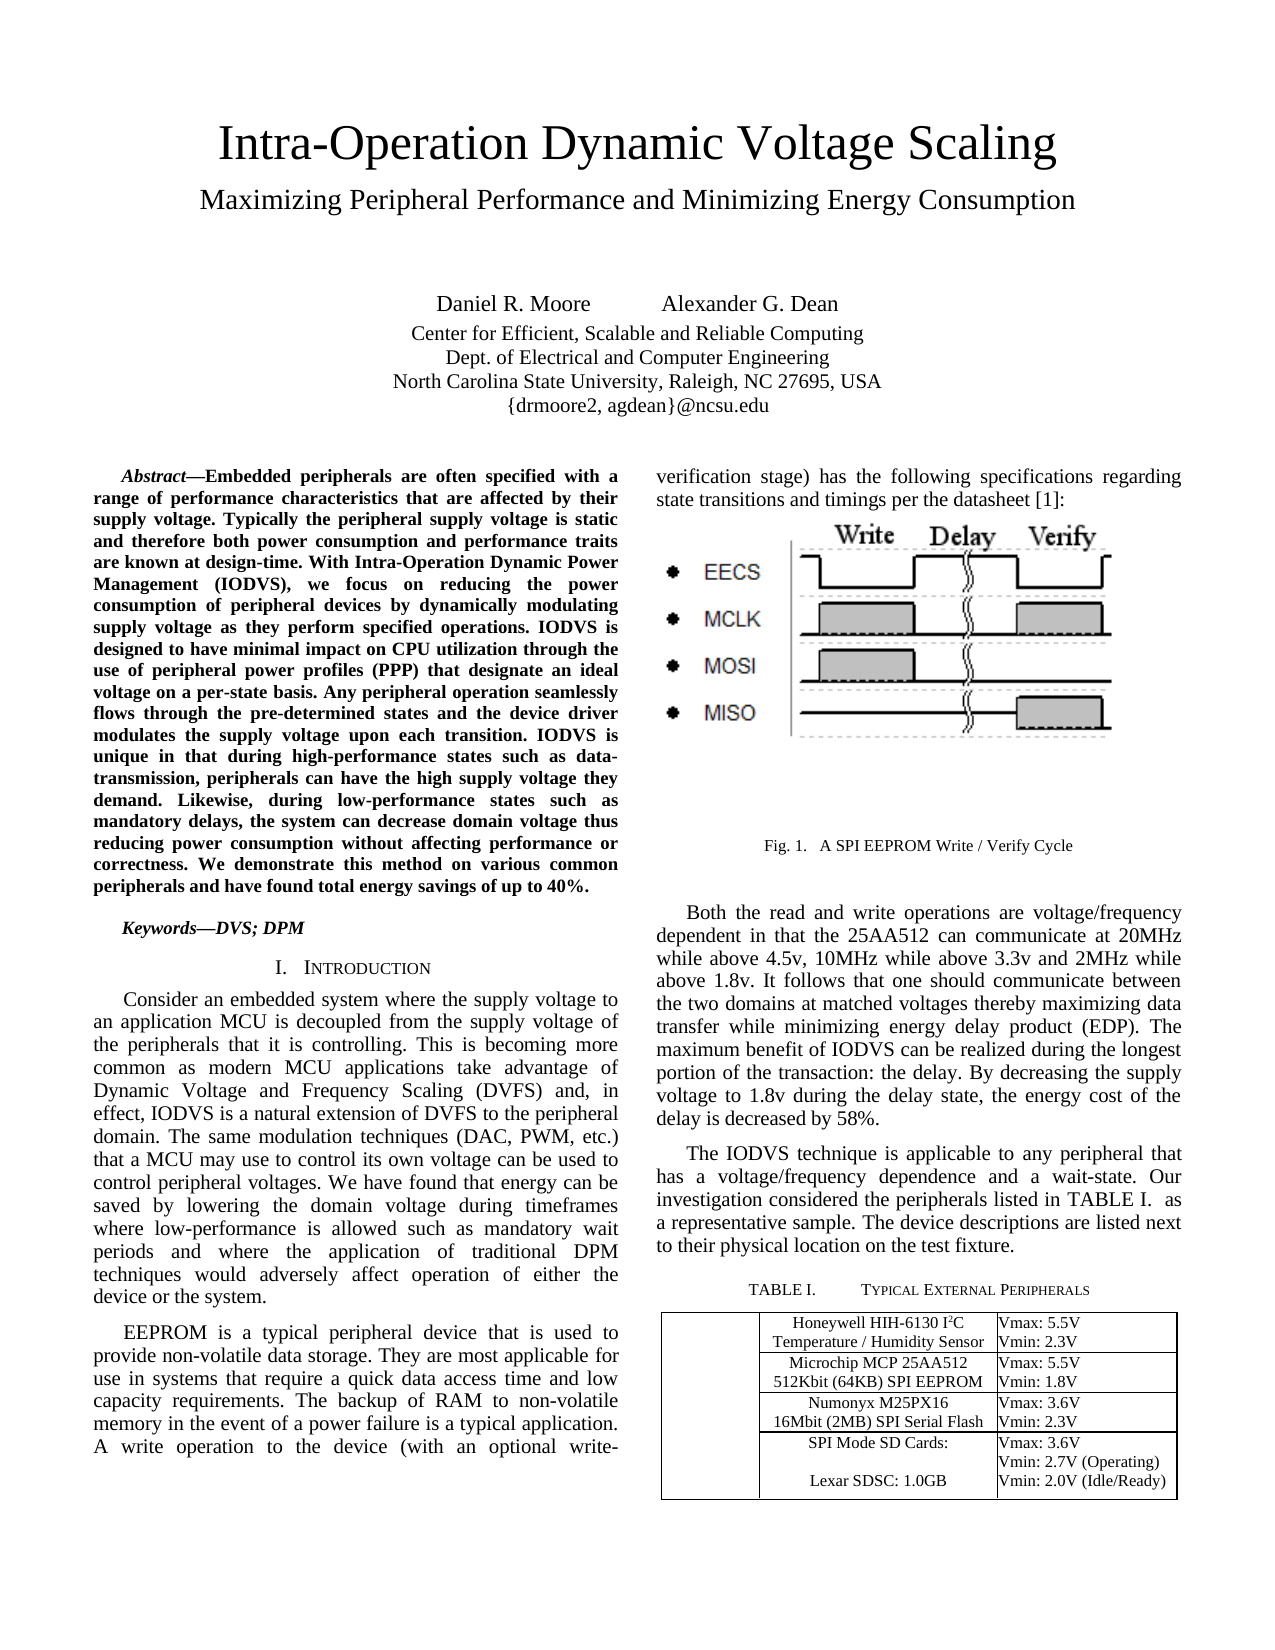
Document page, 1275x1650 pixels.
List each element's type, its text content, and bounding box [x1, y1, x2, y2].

text The IODVS technique is applicable to any peripheral that has a voltage/frequency dependence and a wait-state. Our investigation considered the peripherals listed in Table I. as a representative sample. The device descriptions are listed next to their physical location on the test fixture. [656, 1142, 1182, 1257]
text Dept. of Electrical and Computer Engineering [93, 345, 1182, 369]
text Consider an embedded system where the supply voltage to an application MCU is decoupled from the supply voltage of the peripherals that it is controlling. This is becoming more common as modern MCU applications take advantage of Dynamic Voltage and Frequency Scaling (DVFS) and, in effect, IODVS is a natural extension of DVFS to the peripheral domain. The same modulation techniques (DAC, PWM, etc.) that a MCU may use to control its own voltage can be used to control peripheral voltages. We have found that energy can be saved by lowering the domain voltage during timeframes where low-performance is allowed such as mandatory wait periods and where the application of traditional DPM techniques would adversely affect operation of either the device or the system. [93, 988, 619, 1308]
text Daniel R. Moore Alexander G. Dean [93, 290, 1182, 316]
text Keywords—DVS; DPM [93, 917, 619, 939]
table_cell Numonyx M25PX16 16Mbit (2MB) SPI Serial Flash [760, 1393, 997, 1431]
text {drmoore2, agdean}@ncsu.edu [93, 393, 1182, 417]
picture [656, 523, 1150, 763]
subtitle Maximizing Peripheral Performance and Minimizing Energy Consumption [93, 182, 1182, 216]
table_header Vmax: 5.5V Vmin: 2.3V [998, 1313, 1176, 1351]
table_header [662, 1313, 759, 1498]
text Abstract—Embedded peripherals are often specified with a range of performance characteristics that are affected by their supply voltage. Typically the peripheral supply voltage is static and therefore both power consumption and performance traits are known at design-time. With Intra-Operation Dynamic Power Management (IODVS), we focus on reducing the power consumption of peripheral devices by dynamically modulating supply voltage as they perform specified operations. IODVS is designed to have minimal impact on CPU utilization through the use of peripheral power profiles (PPP) that designate an ideal voltage on a per-state basis. Any peripheral operation seamlessly flows through the pre-determined states and the device driver modulates the supply voltage upon each transition. IODVS is unique in that during high-performance states such as data-transmission, peripherals can have the high supply voltage they demand. Likewise, during low-performance states such as mandatory delays, the system can decrease domain voltage thus reducing power consumption without affecting performance or correctness. We demonstrate this method on various common peripherals and have found total energy savings of up to 40%. [93, 465, 619, 896]
table_cell Vmax: 3.6V Vmin: 2.3V [998, 1393, 1176, 1431]
text Both the read and write operations are voltage/frequency dependent in that the 25AA512 can communicate at 20MHz while above 4.5v, 10MHz while above 3.3v and 2MHz while above 1.8v. It follows that one should communicate between the two domains at matched voltages thereby maximizing data transfer while minimizing energy delay product (EDP). The maximum benefit of IODVS can be realized during the longest portion of the transaction: the delay. By decreasing the supply voltage to 1.8v during the delay state, the energy cost of the delay is decreased by 58%. [656, 901, 1182, 1130]
text EEPROM is a typical peripheral device that is used to provide non-volatile data storage. They are most applicable for use in systems that require a quick data access time and low capacity requirements. The backup of RAM to non-volatile memory in the event of a power failure is a typical application. A write operation to the device (with an optional write-verification stage) has the following specifications regarding state transitions and timings per the datasheet : [93, 1321, 619, 1458]
table_header A SPI EEPROM Write / Verify Cycle [656, 523, 1181, 901]
table_header Honeywell HIH-6130 I2C Temperature / Humidity Sensor [760, 1313, 997, 1351]
title Intra-Operation Dynamic Voltage Scaling [93, 112, 1182, 170]
text Typical External Peripherals [656, 1282, 1182, 1299]
subtitle Introduction [93, 955, 619, 979]
text Center for Efficient, Scalable and Reliable Computing [93, 321, 1182, 345]
table_cell Vmax: 3.6V Vmin: 2.7V (Operating) Vmin: 2.0V (Idle/Ready) [998, 1433, 1176, 1498]
table_cell Microchip MCP 25AA512 512Kbit (64KB) SPI EEPROM [760, 1353, 997, 1391]
table_cell SPI Mode SD Cards: Lexar SDSC: 1.0GB Sandisk SDSC 1.0GB SwissBit: SDSC 512MB [760, 1433, 997, 1498]
text North Carolina State University, Raleigh, NC 27695, USA [93, 369, 1182, 393]
table_cell Vmax: 5.5V Vmin: 1.8V [998, 1353, 1176, 1391]
